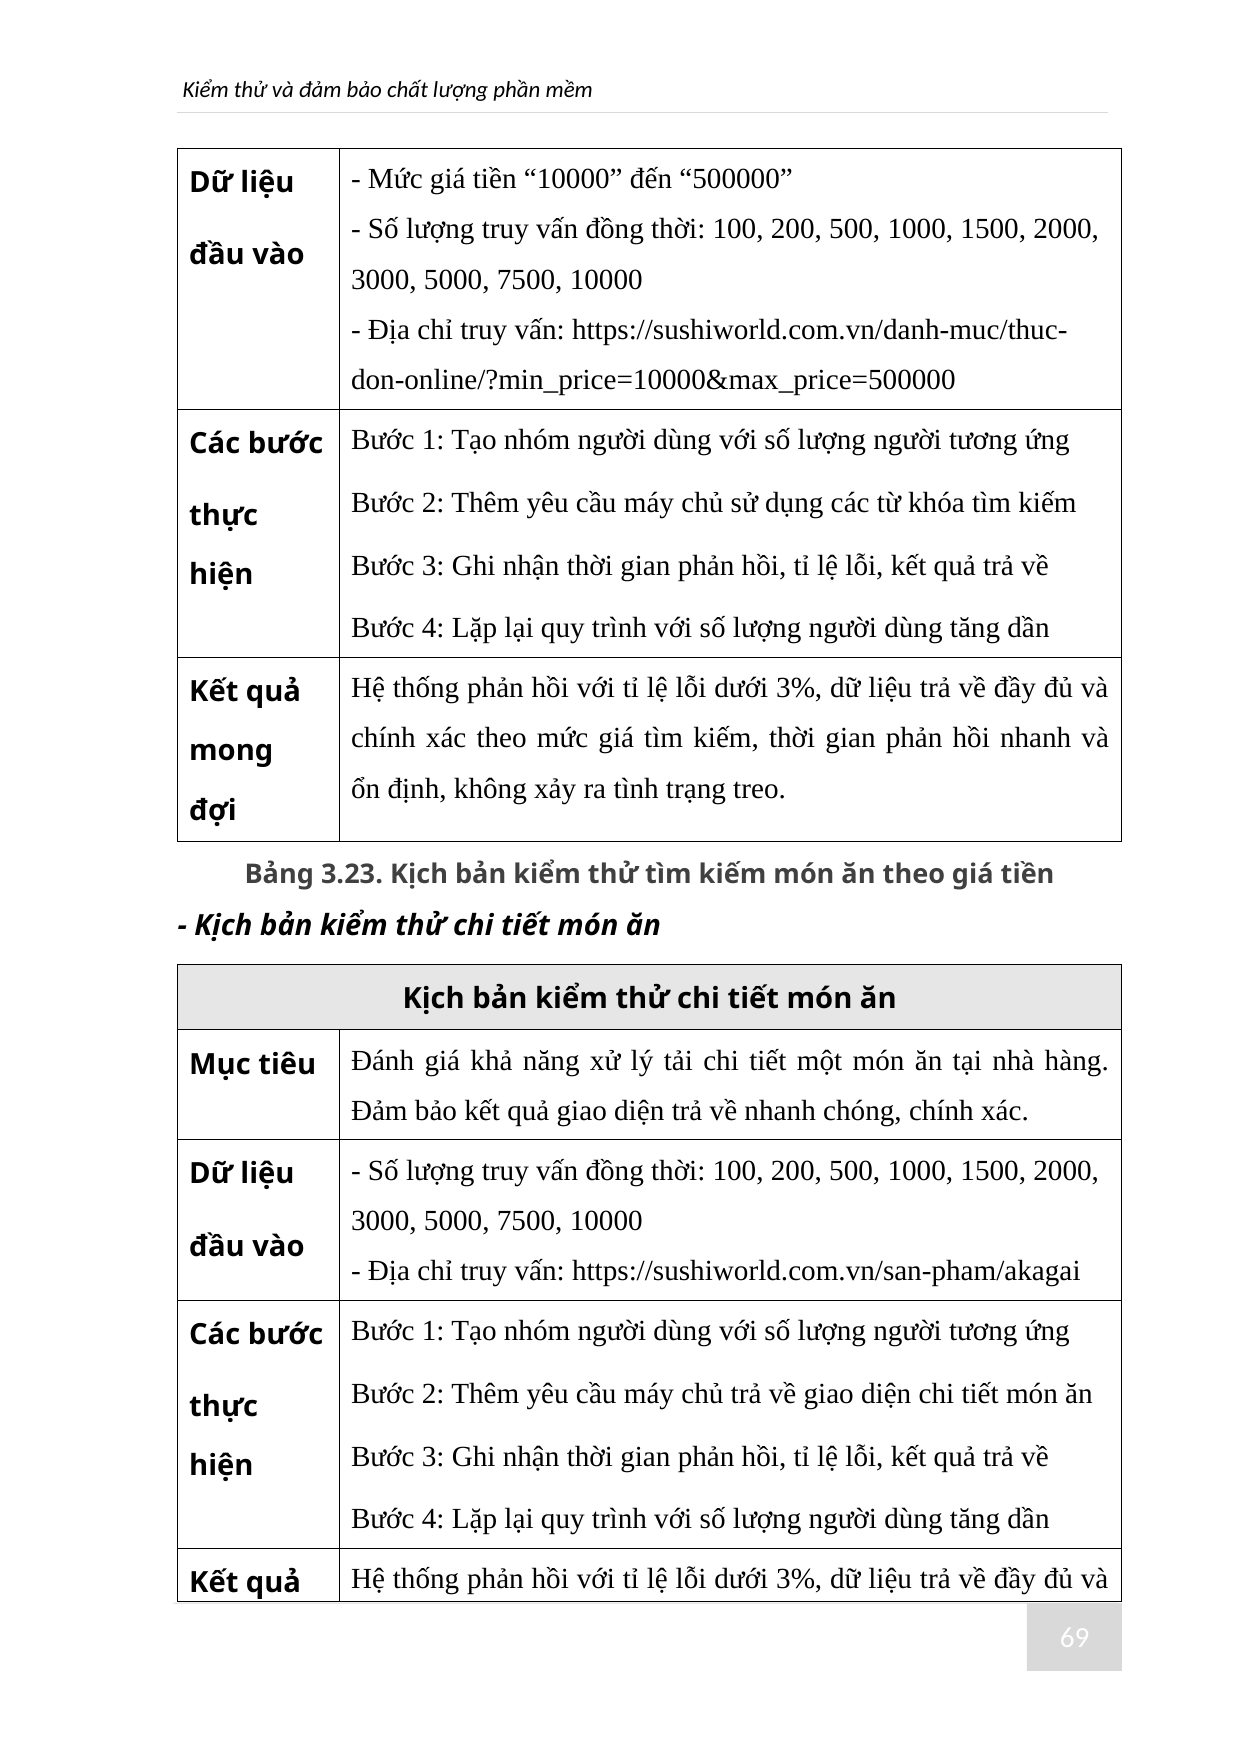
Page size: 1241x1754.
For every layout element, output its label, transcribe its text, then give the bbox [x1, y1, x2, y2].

table_cell Kết quả mong đợi [178, 1549, 339, 1601]
table_cell - Số lượng truy vấn đồng thời: 100, 200, 500, 1000, 1500, 2000, 3000, 5000, 7500, 10000 - Địa chỉ truy vấn: https://sushiworld.com.vn/san-pham/akagai [340, 1140, 1121, 1299]
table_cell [340, 1549, 1121, 1601]
table_cell Dữ liệu đầu vào [178, 1140, 339, 1299]
table_cell - Mức giá tiền “10000” đến “500000” - Số lượng truy vấn đồng thời: 100, 200, 500, 1000, 1500, 2000, 3000, 5000, 7500, 10000 - Địa chỉ truy vấn: https://sushiworld.com.vn/danh-muc/thuc-don-online/?min_price=10000&max_price=500000 [340, 149, 1121, 408]
table_cell Các bước thực hiện [178, 1301, 339, 1547]
table_cell Các bước thực hiện [178, 410, 339, 657]
table_cell Kết quả mong đợi [178, 658, 339, 841]
text - Kịch bản kiểm thử chi tiết món ăn [177, 904, 1122, 944]
table_cell Hệ thống phản hồi với tỉ lệ lỗi dưới 3%, dữ liệu trả về đầy đủ và chính xác theo mức giá tìm kiếm, thời gian phản hồi nhanh và ổn định, không xảy ra tình trạng treo. [340, 658, 1121, 841]
table_cell Mục tiêu [178, 1030, 339, 1139]
table_cell Đánh giá khả năng xử lý tải chi tiết một món ăn tại nhà hàng. Đảm bảo kết quả giao diện trả về nhanh chóng, chính xác. [340, 1030, 1121, 1139]
table_cell Bước 1: Tạo nhóm người dùng với số lượng người tương ứng Bước 2: Thêm yêu cầu máy chủ trả về giao diện chi tiết món ăn Bước 3: Ghi nhận thời gian phản hồi, tỉ lệ lỗi, kết quả trả về Bước 4: Lặp lại quy trình với số lượng người dùng tăng dần [340, 1301, 1121, 1547]
table_header Kịch bản kiểm thử chi tiết món ăn [178, 965, 1121, 1029]
table_cell Bước 1: Tạo nhóm người dùng với số lượng người tương ứng Bước 2: Thêm yêu cầu máy chủ sử dụng các từ khóa tìm kiếm Bước 3: Ghi nhận thời gian phản hồi, tỉ lệ lỗi, kết quả trả về Bước 4: Lặp lại quy trình với số lượng người dùng tăng dần [340, 410, 1121, 657]
text Bảng 3.23. Kịch bản kiểm thử tìm kiếm món ăn theo giá tiền [177, 855, 1122, 892]
table_cell Dữ liệu đầu vào [178, 149, 339, 408]
